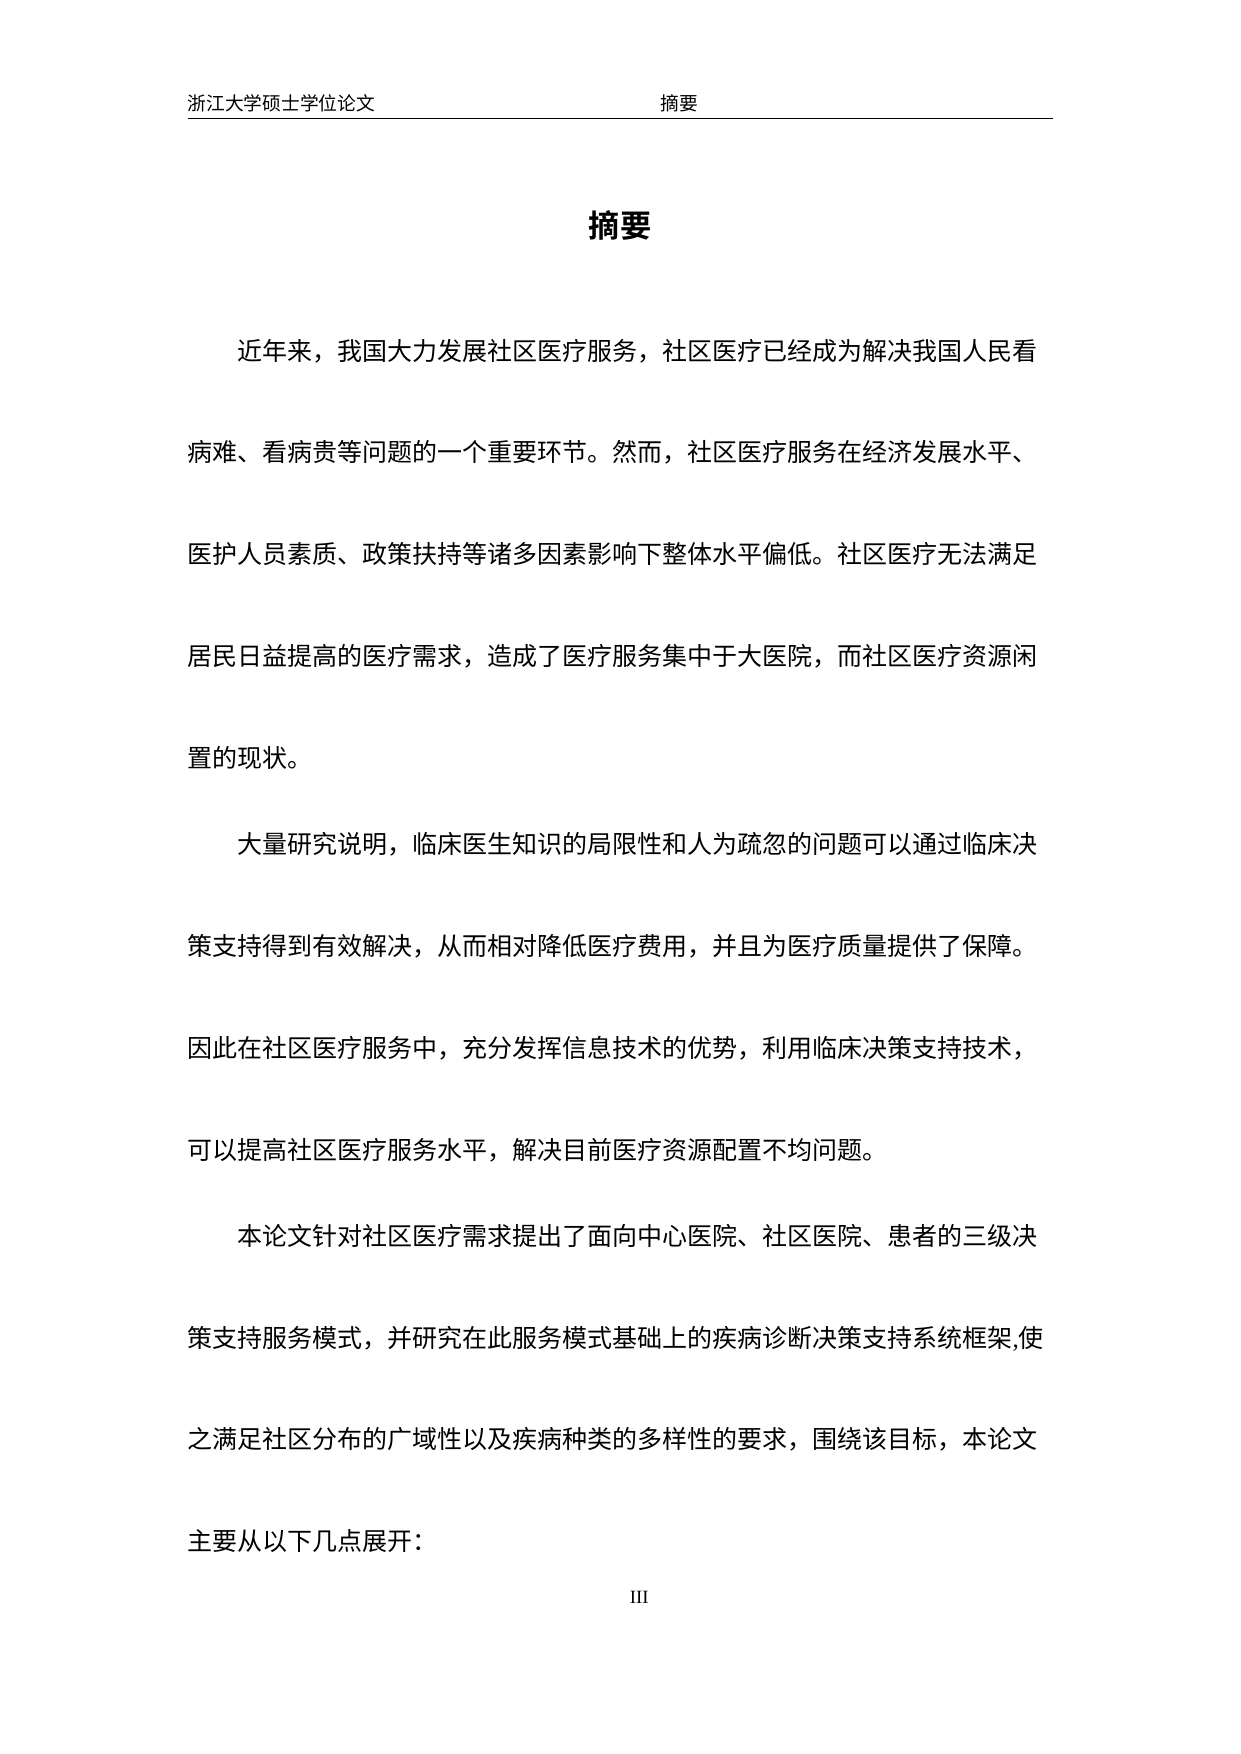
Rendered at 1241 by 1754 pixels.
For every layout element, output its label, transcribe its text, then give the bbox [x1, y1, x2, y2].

text 大量研究说明，临床医生知识的局限性和人为疏忽的问题可以通过临床决策支持得到有效解决，从而相对降低医疗费用，并且为医疗质量提供了保障。因此在社区医疗服务中，充分发挥信息技术的优势，利用临床决策支持技术，可以提高社区医疗服务水平，解决目前医疗资源配置不均问题。 [187, 809, 1053, 1182]
text 近年来，我国大力发展社区医疗服务，社区医疗已经成为解决我国人民看病难、看病贵等问题的一个重要环节。然而，社区医疗服务在经济发展水平、医护人员素质、政策扶持等诸多因素影响下整体水平偏低。社区医疗无法满足居民日益提高的医疗需求，造成了医疗服务集中于大医院，而社区医疗资源闲置的现状。 [187, 315, 1053, 791]
subtitle 摘要 [187, 190, 1053, 258]
text 本论文针对社区医疗需求提出了面向中心医院、社区医院、患者的三级决策支持服务模式，并研究在此服务模式基础上的疾病诊断决策支持系统框架,使之满足社区分布的广域性以及疾病种类的多样性的要求，围绕该目标，本论文主要从以下几点展开： [187, 1200, 1053, 1574]
